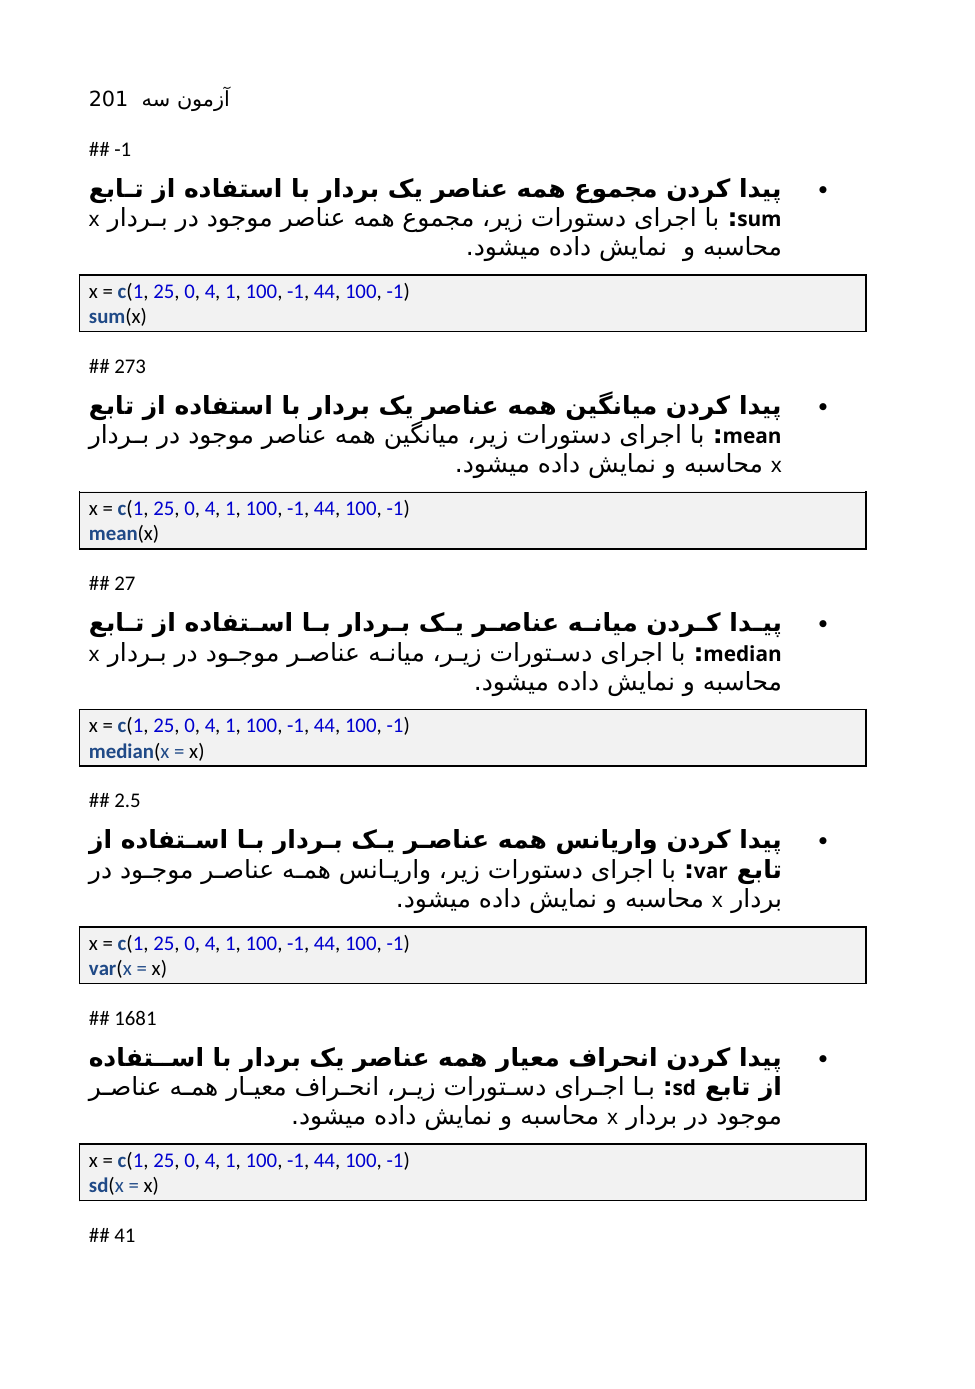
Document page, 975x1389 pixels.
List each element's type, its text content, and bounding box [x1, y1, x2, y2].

text ## 273 [89, 353, 857, 378]
list پیدا کردن واریانس همه عناصر یک بردار با استفاده از تابع var: با اجرای دستورات زیر، واریانس همه عناصر موجود در بردار x محاسبه و نمایش داده می‏شود. [89, 826, 819, 913]
list پیدا کردن میانگین همه عناصر یک بردار با استفاده از تابع mean: با اجرای دستورات زیر، میانگین همه عناصر موجود در بردار x محاسبه و نمایش داده می‏شود. [89, 391, 819, 479]
list پیدا کردن میانه عناصر یک بردار با استفاده از تابع median: با اجرای دستورات زیر، میانه عناصر موجود در بردار x محاسبه و نمایش داده می‏شود. [89, 608, 819, 696]
text x = c(1, 25, 0, 4, 1, 100, -1, 44, 100, -1) mean(x) [80, 493, 865, 548]
text x = c(1, 25, 0, 4, 1, 100, -1, 44, 100, -1) median(x = x) [80, 710, 865, 765]
list پیدا کردن مجموع همه عناصر یک بردار با استفاده از تابع sum: با اجرای دستورات زیر، مجموع همه عناصر موجود در بردار x محاسبه و نمایش داده می‏شود. [89, 174, 819, 262]
text x = c(1, 25, 0, 4, 1, 100, -1, 44, 100, -1) sd(x = x) [80, 1145, 865, 1200]
text x = c(1, 25, 0, 4, 1, 100, -1, 44, 100, -1) sum(x) [80, 276, 865, 331]
text ## 41 [89, 1222, 857, 1248]
text ## 2.5 [89, 788, 857, 813]
text ## 1681 [89, 1005, 857, 1030]
text ## -1 [89, 136, 857, 161]
text x = c(1, 25, 0, 4, 1, 100, -1, 44, 100, -1) var(x = x) [80, 928, 865, 983]
list پیدا کردن انحراف معیار همه عناصر یک بردار با استفاده از تابع sd: با اجرای دستورات زیر، انحراف معیار همه عناصر موجود در بردار x محاسبه و نمایش داده می‏شود. [89, 1043, 819, 1131]
text ## 27 [89, 570, 857, 596]
